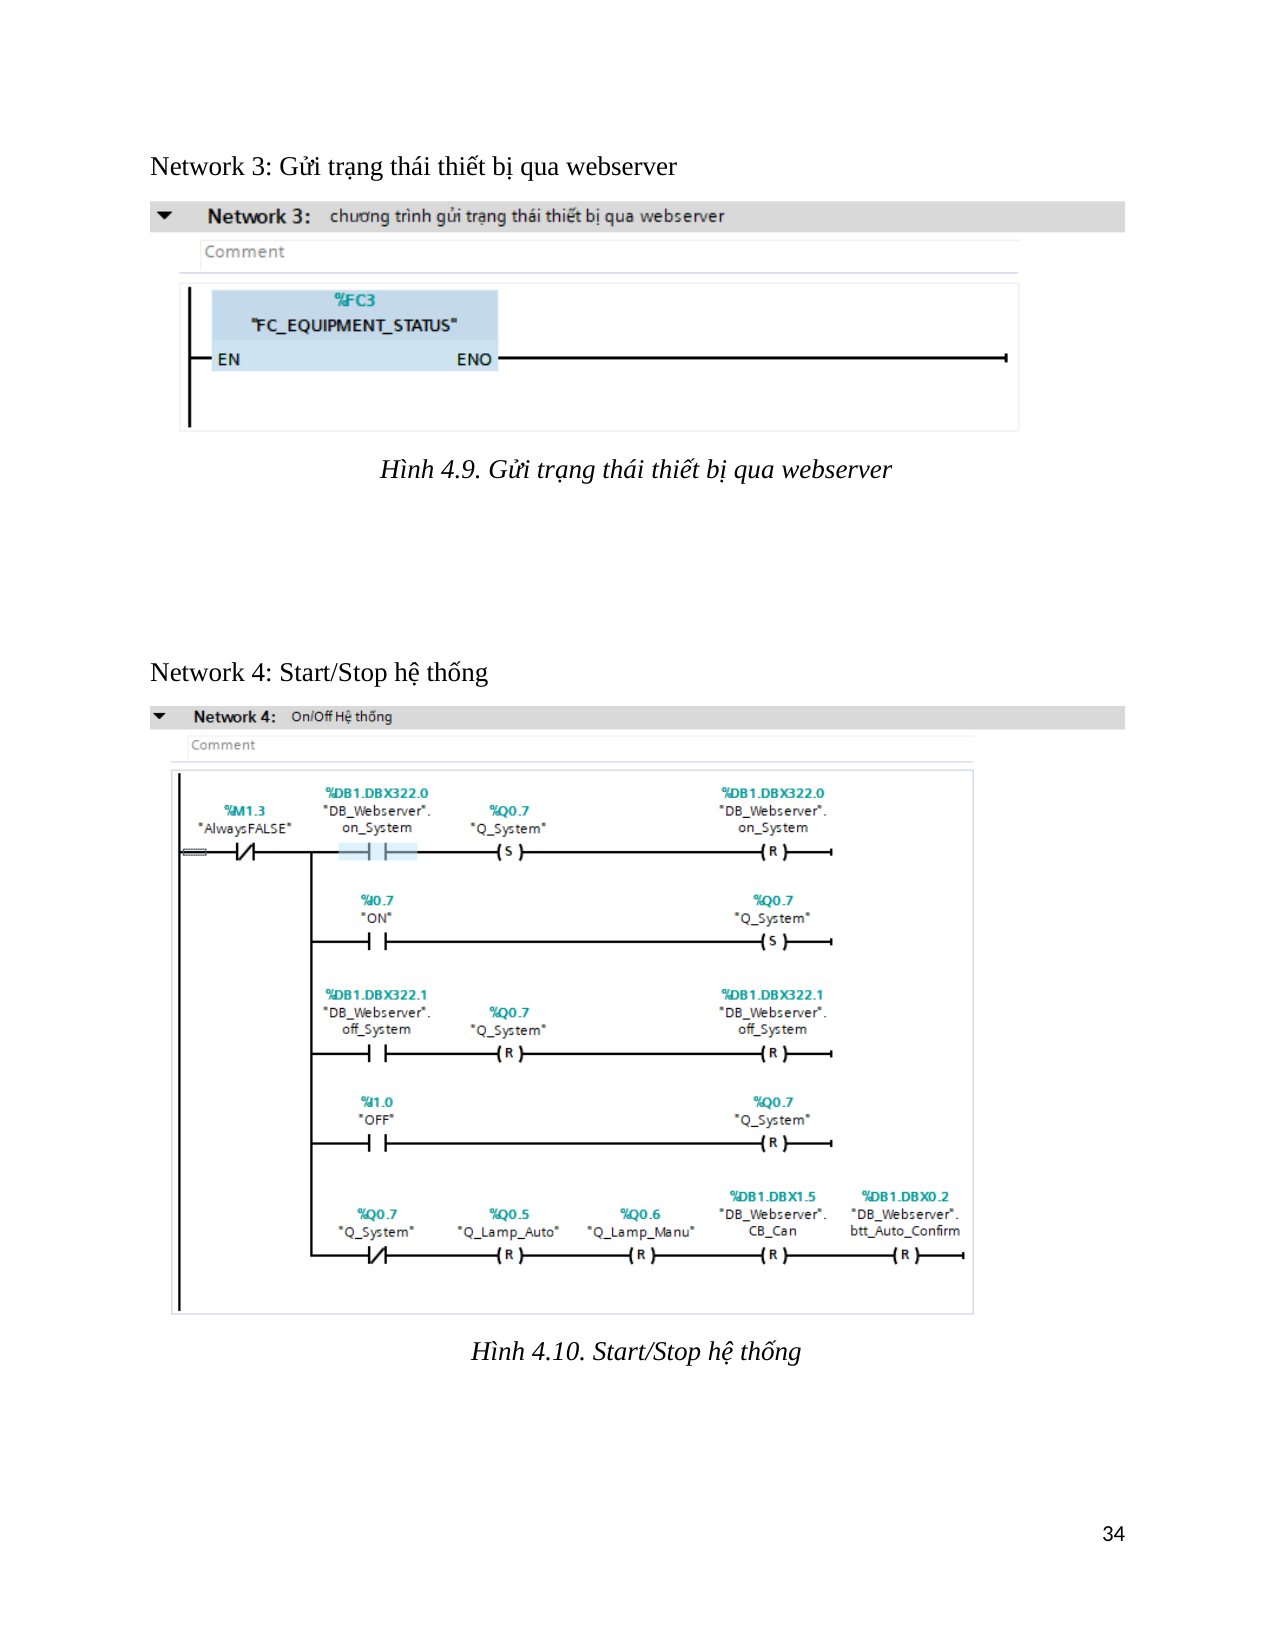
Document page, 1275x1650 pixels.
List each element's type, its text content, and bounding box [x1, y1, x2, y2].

text Hình 4.10. Start/Stop hệ thống [150, 1335, 1125, 1366]
picture [150, 200, 1125, 435]
text Hình 4.9. Gửi trạng thái thiết bị qua webserver [150, 453, 1125, 485]
text Network 4: Start/Stop hệ thống [150, 656, 1125, 687]
text Network 3: Gửi trạng thái thiết bị qua webserver [150, 150, 1125, 181]
picture [150, 706, 1125, 1317]
